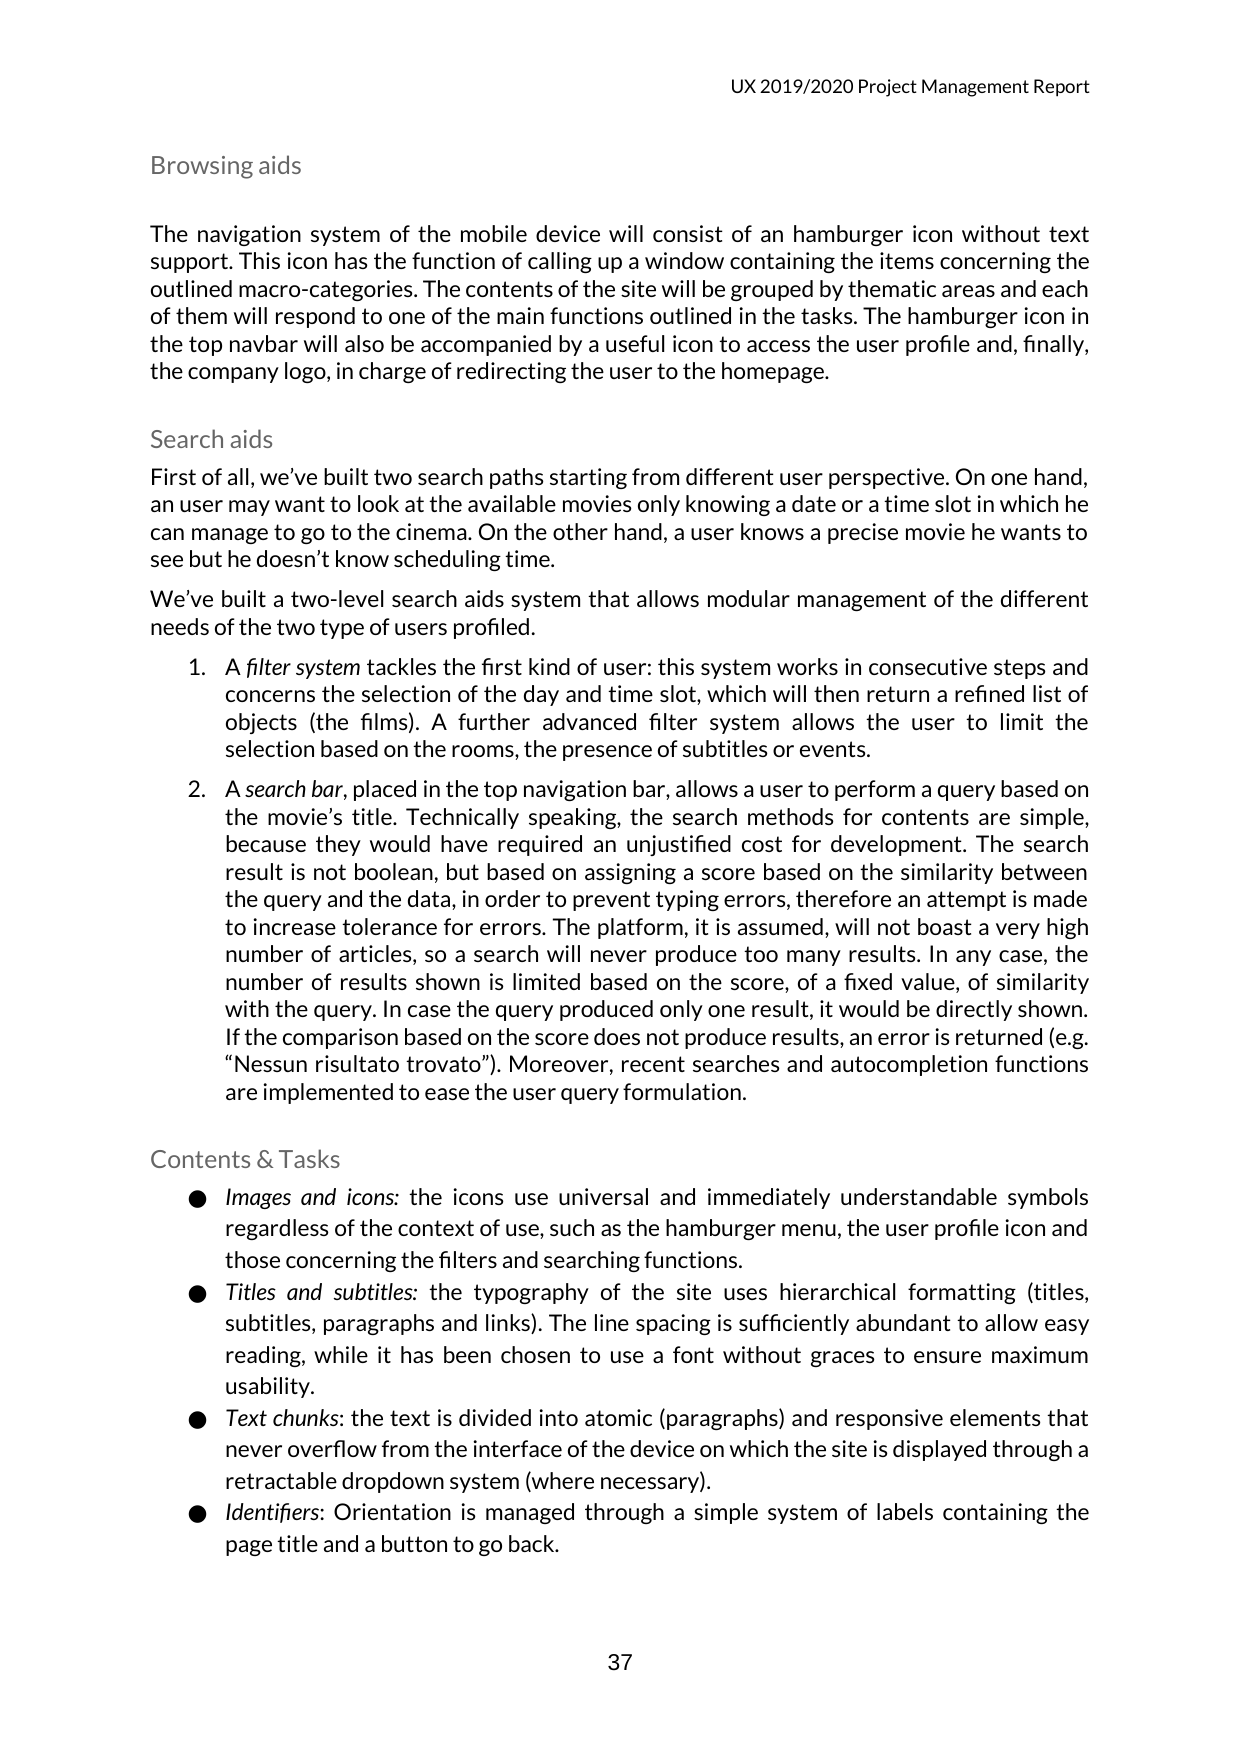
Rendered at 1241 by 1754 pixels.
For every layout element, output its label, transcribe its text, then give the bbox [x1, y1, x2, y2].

text First of all, we’ve built two search paths starting from different user perspective. On one hand, an user may want to look at the available movies only knowing a date or a time slot in which he can manage to go to the cinema. On the other hand, a user knows a precise movie he wants to see but he doesn’t know scheduling time. [150, 462, 1090, 572]
subtitle Contents & Tasks [150, 1144, 1090, 1174]
list Text chunks: the text is divided into atomic (paragraphs) and responsive elements that never overflow from the interface of the device on which the site is displayed through a retractable dropdown system (where necessary). [187, 1403, 1090, 1494]
list Images and icons: the icons use universal and immediately understandable symbols regardless of the context of use, such as the hamburger menu, the user profile icon and those concerning the filters and searching functions. [187, 1183, 1090, 1273]
text The navigation system of the mobile device will consist of an hamburger icon without text support. This icon has the function of calling up a window containing the items concerning the outlined macro-categories. The contents of the site will be grouped by thematic areas and each of them will respond to one of the main functions outlined in the tasks. The hamburger icon in the top navbar will also be accompanied by a useful icon to access the user profile and, finally, the company logo, in charge of redirecting the user to the homepage. [150, 219, 1090, 384]
text We’ve built a two-level search aids system that allows modular management of the different needs of the two type of users profiled. [150, 585, 1090, 640]
list Identifiers: Orientation is managed through a simple system of labels containing the page title and a button to go back. [187, 1498, 1090, 1557]
subtitle Browsing aids [150, 150, 1090, 180]
subtitle Search aids [150, 424, 1090, 454]
list A filter system tackles the first kind of user: this system works in consecutive steps and concerns the selection of the day and time slot, which will then return a refined list of objects (the films). A further advanced filter system allows the user to limit the selection based on the rooms, the presence of subtitles or events. [187, 652, 1090, 762]
list A search bar, placed in the top navigation bar, allows a user to perform a query based on the movie’s title. Technically speaking, the search methods for contents are simple, because they would have required an unjustified cost for development. The search result is not boolean, but based on assigning a score based on the similarity between the query and the data, in order to prevent typing errors, therefore an attempt is made to increase tolerance for errors. The platform, it is assumed, will not boast a very high number of articles, so a search will never produce too many results. In any case, the number of results shown is limited based on the score, of a fixed value, of similarity with the query. In case the query produced only one result, it would be directly shown. If the comparison based on the score does not produce results, an error is returned (e.g. “Nessun risultato trovato”). Moreover, recent searches and autocompletion functions are implemented to ease the user query formulation. [187, 775, 1090, 1105]
list Titles and subtitles: the typography of the site uses hierarchical formatting (titles, subtitles, paragraphs and links). The line spacing is sufficiently abundant to allow easy reading, while it has been chosen to use a font without graces to ensure maximum usability. [187, 1277, 1090, 1399]
